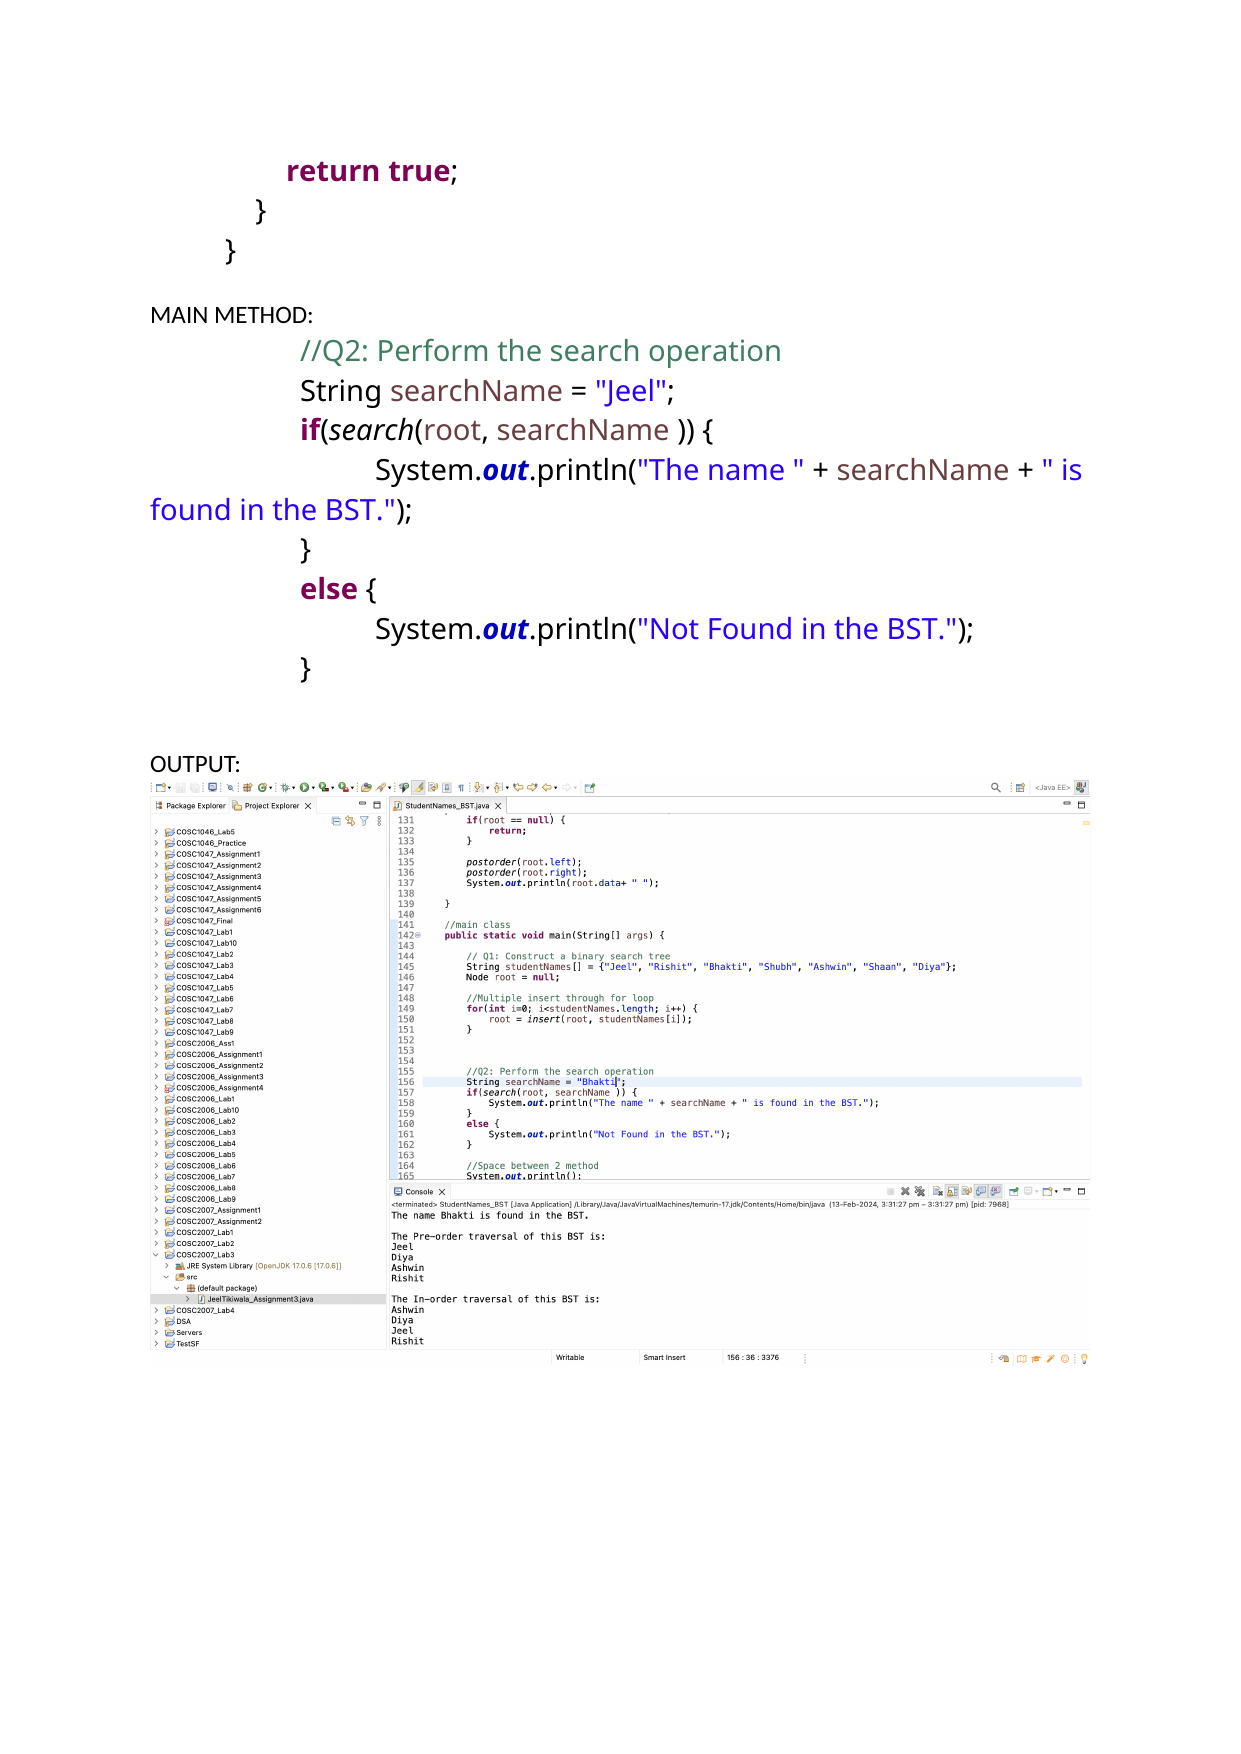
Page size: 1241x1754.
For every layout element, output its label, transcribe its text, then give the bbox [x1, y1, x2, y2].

text MAIN METHOD: [150, 299, 1090, 330]
picture [150, 778, 1091, 1367]
text System.out.println("The name " + searchName + " is found in the BST."); [150, 449, 1090, 528]
text if(search(root, searchName )) { [150, 409, 1090, 449]
text System.out.println("Not Found in the BST."); [150, 608, 1090, 648]
text OUTPUT: [150, 748, 1090, 778]
text } [150, 648, 1090, 687]
text String searchName = "Jeel"; [150, 370, 1090, 409]
text } [150, 229, 1090, 269]
text //Q2: Perform the search operation [150, 330, 1090, 370]
text } [150, 528, 1090, 568]
text return true; [150, 150, 1090, 190]
text } [150, 190, 1090, 229]
text else { [150, 568, 1090, 608]
